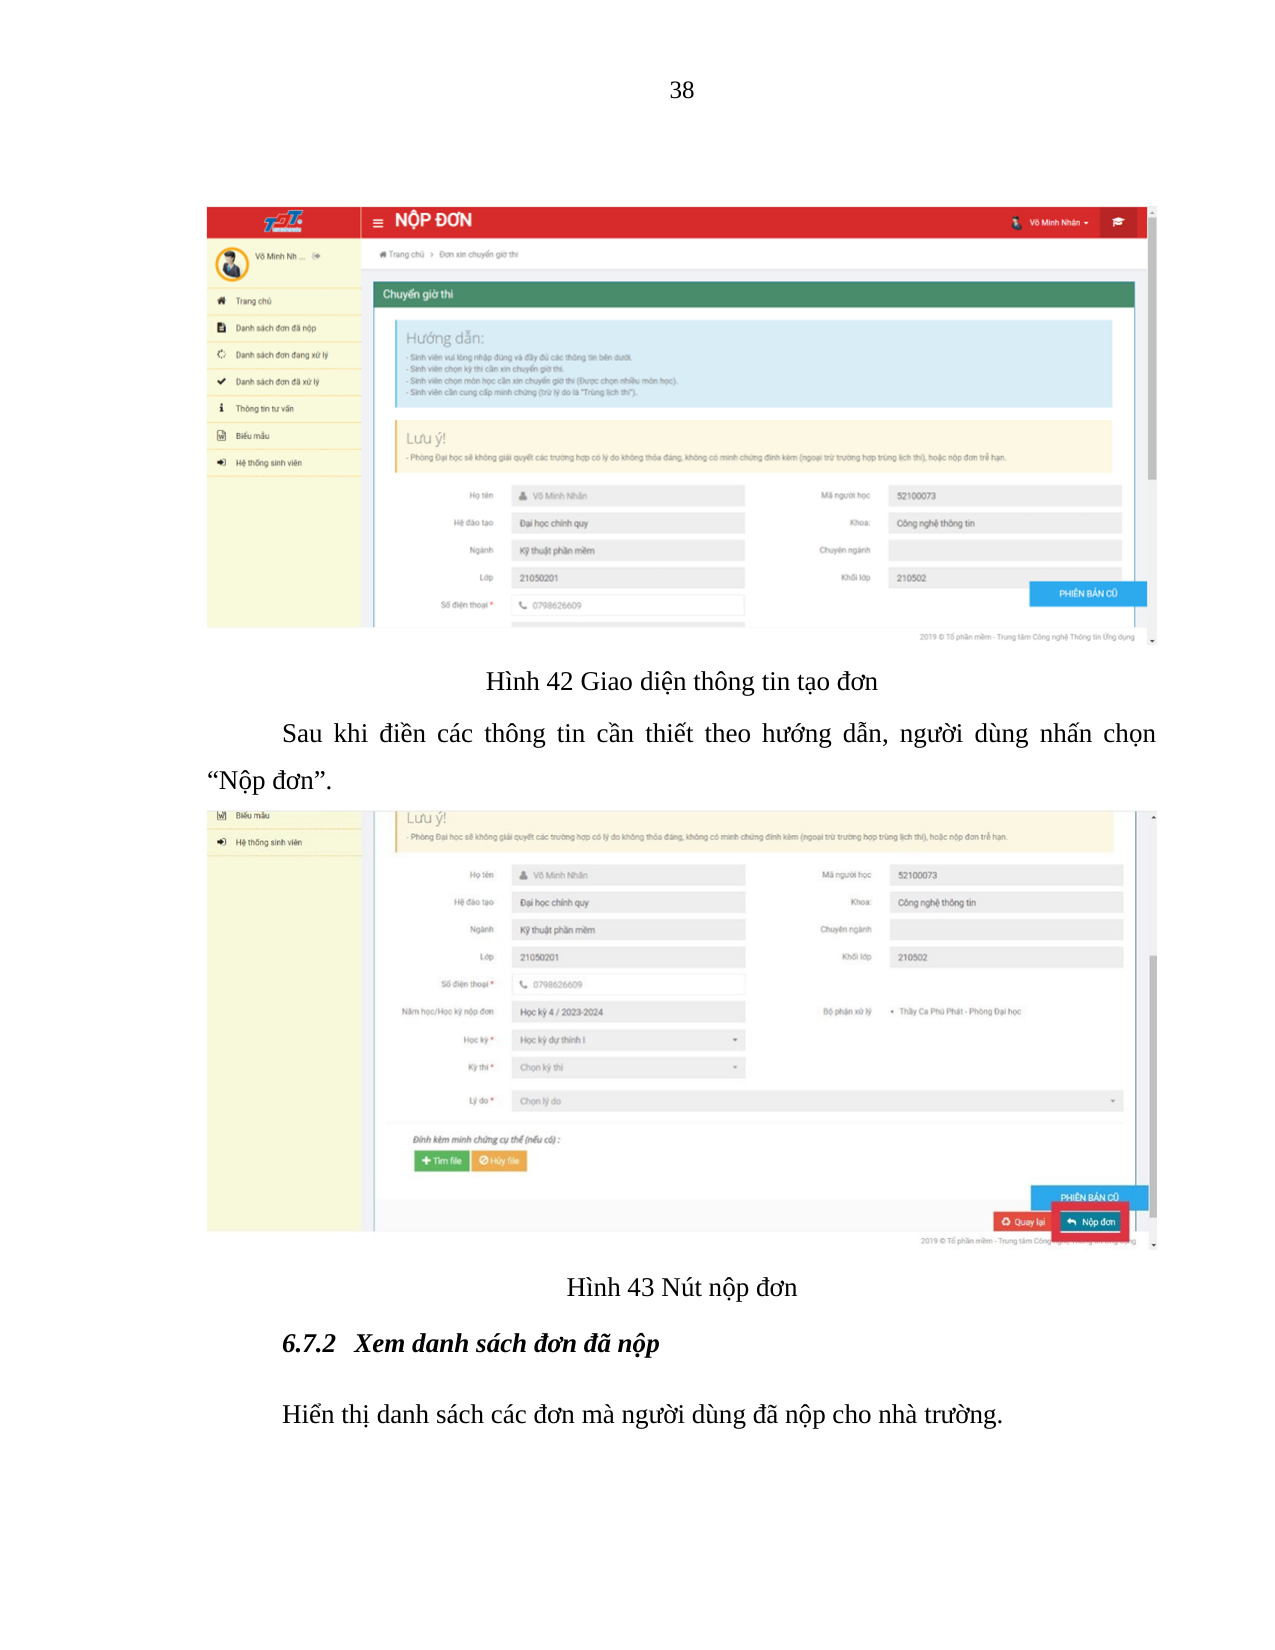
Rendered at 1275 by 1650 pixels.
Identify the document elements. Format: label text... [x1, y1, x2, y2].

picture [206, 206, 1157, 645]
text Hình 43 Nút nộp đơn [207, 1271, 1157, 1302]
text Hiển thị danh sách các đơn mà người dùng đã nộp cho nhà trường. [207, 1399, 1157, 1430]
text 6.7.2 Xem danh sách đơn đã nộp [282, 1327, 1157, 1358]
text Hình 42 Giao diện thông tin tạo đơn [207, 665, 1157, 696]
picture [206, 810, 1157, 1250]
text Sau khi điền các thông tin cần thiết theo hướng dẫn, người dùng nhấn chọn “Nộp đơn”. [207, 717, 1157, 795]
